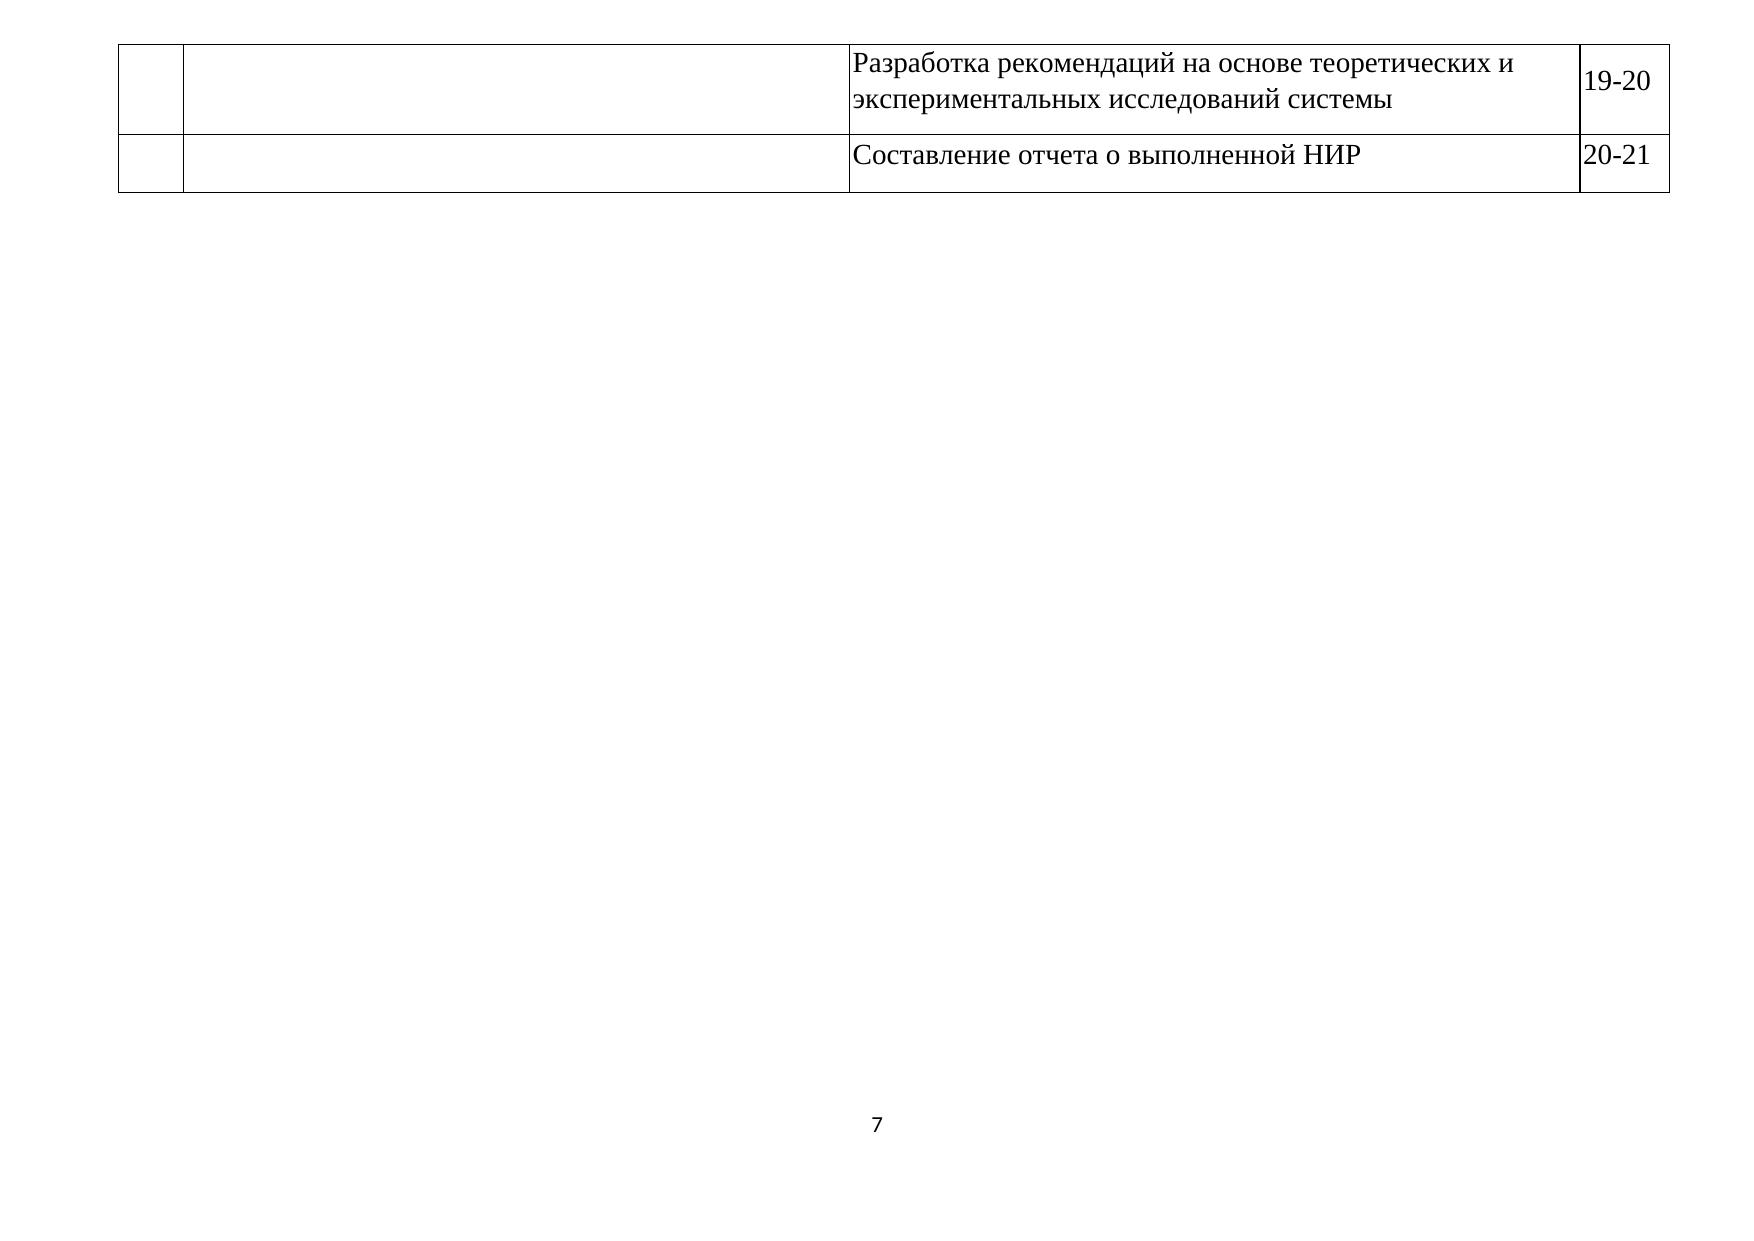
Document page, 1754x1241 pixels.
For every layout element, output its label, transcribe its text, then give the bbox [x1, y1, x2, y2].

table_cell [119, 45, 183, 134]
table_cell [184, 45, 849, 134]
table_cell Составление отчета о выполненной НИР [850, 135, 1579, 192]
table_cell Разработка рекомендаций на основе теоретических и экспериментальных исследований системы [850, 45, 1579, 134]
table_cell 20-21 [1581, 135, 1669, 192]
table_cell [184, 135, 849, 192]
table_cell [119, 135, 183, 192]
table_cell 19-20 [1581, 45, 1669, 134]
